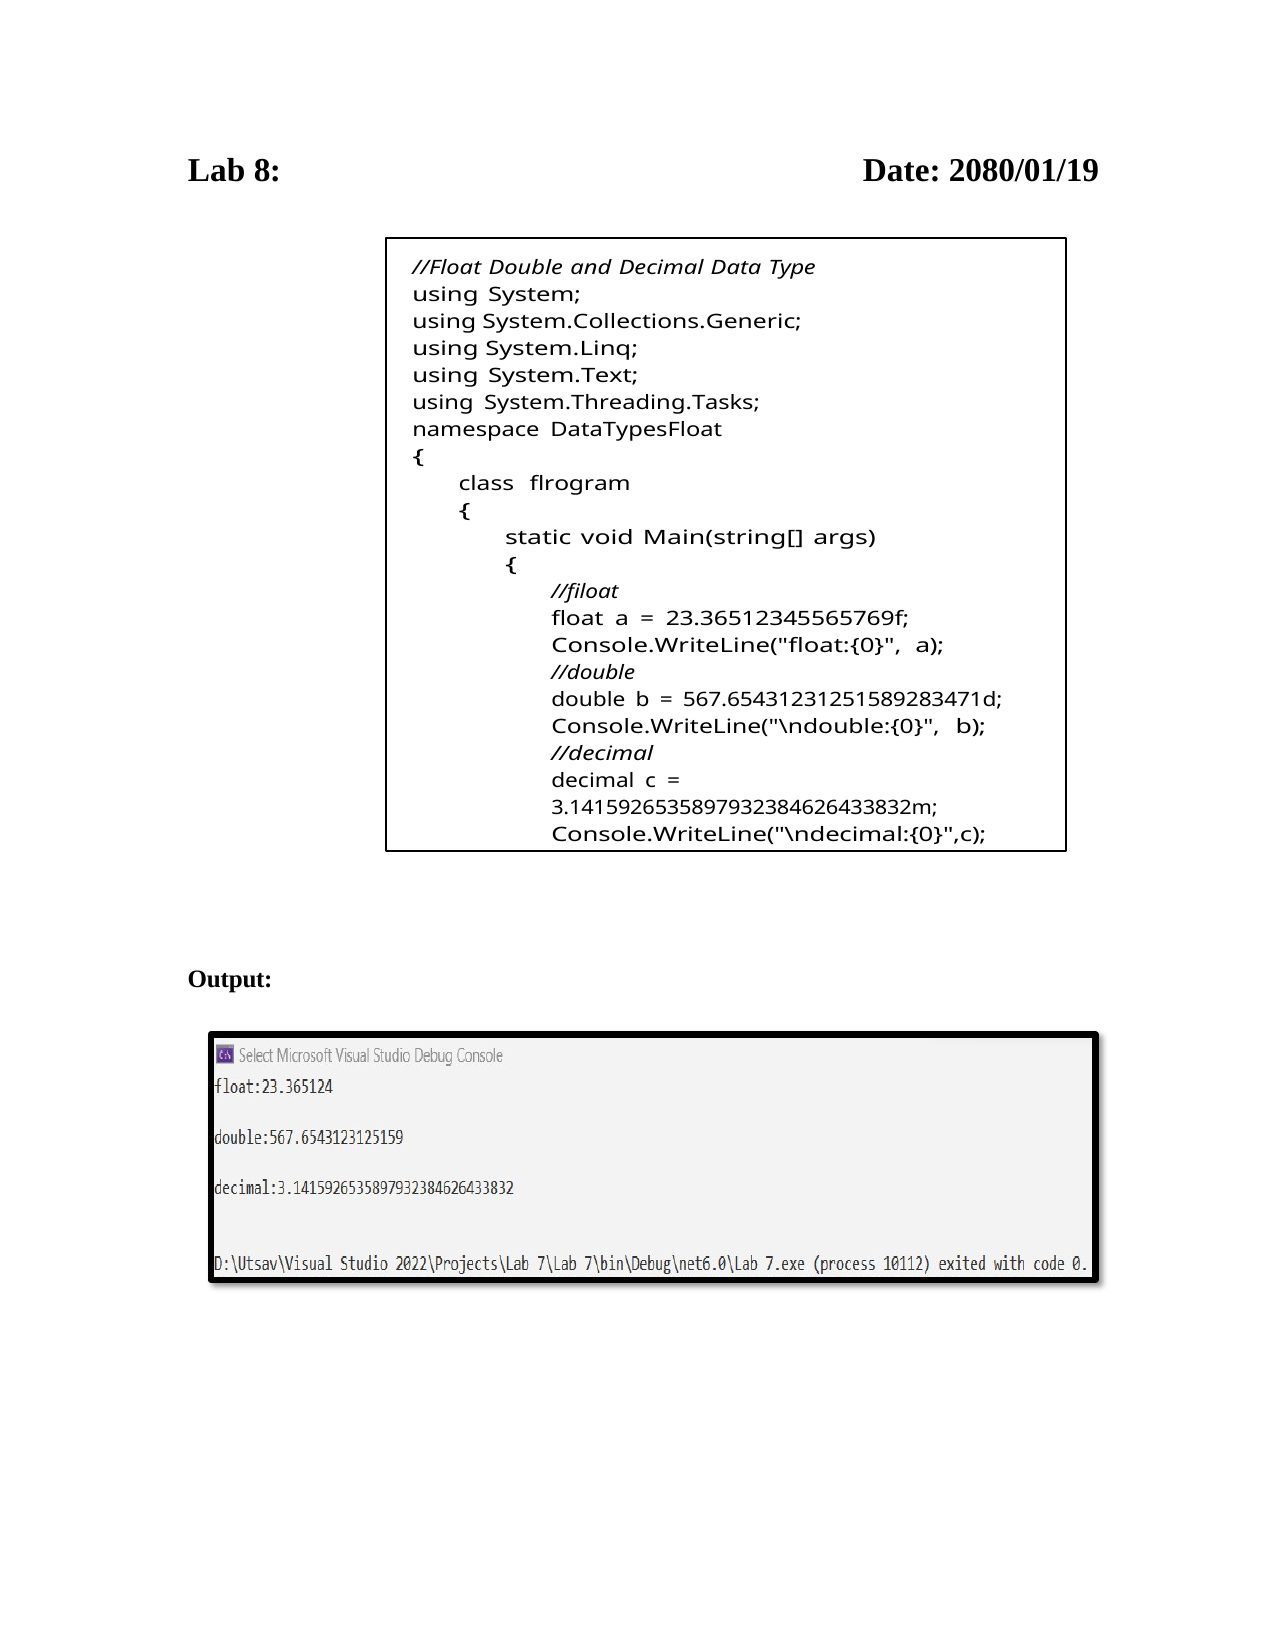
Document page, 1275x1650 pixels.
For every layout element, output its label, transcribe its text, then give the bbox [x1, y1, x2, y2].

picture [206, 1029, 1110, 1294]
text Output: [187, 964, 1162, 993]
